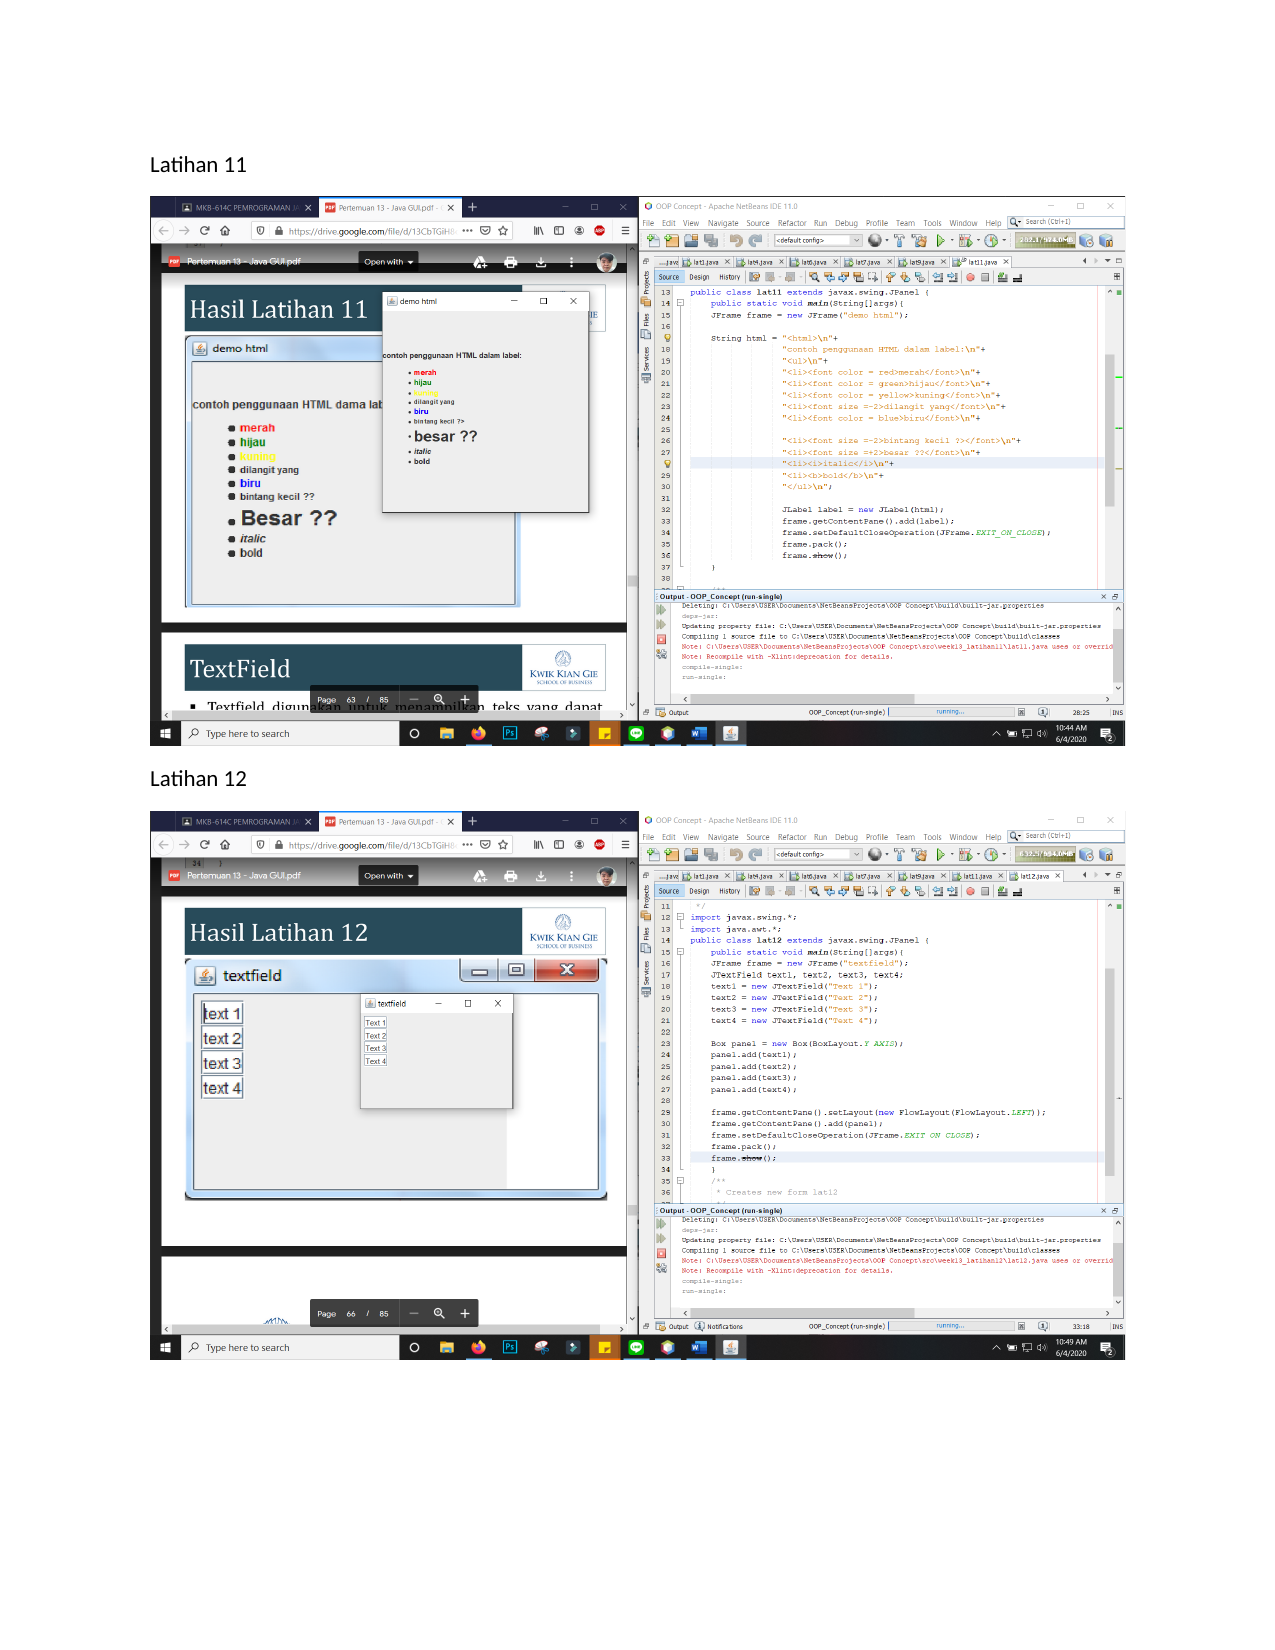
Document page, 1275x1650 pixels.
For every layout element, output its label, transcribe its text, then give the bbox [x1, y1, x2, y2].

text Latihan 12 [150, 764, 1125, 792]
picture [150, 196, 1125, 746]
picture [150, 811, 1125, 1360]
text Latihan 11 [150, 150, 1125, 178]
